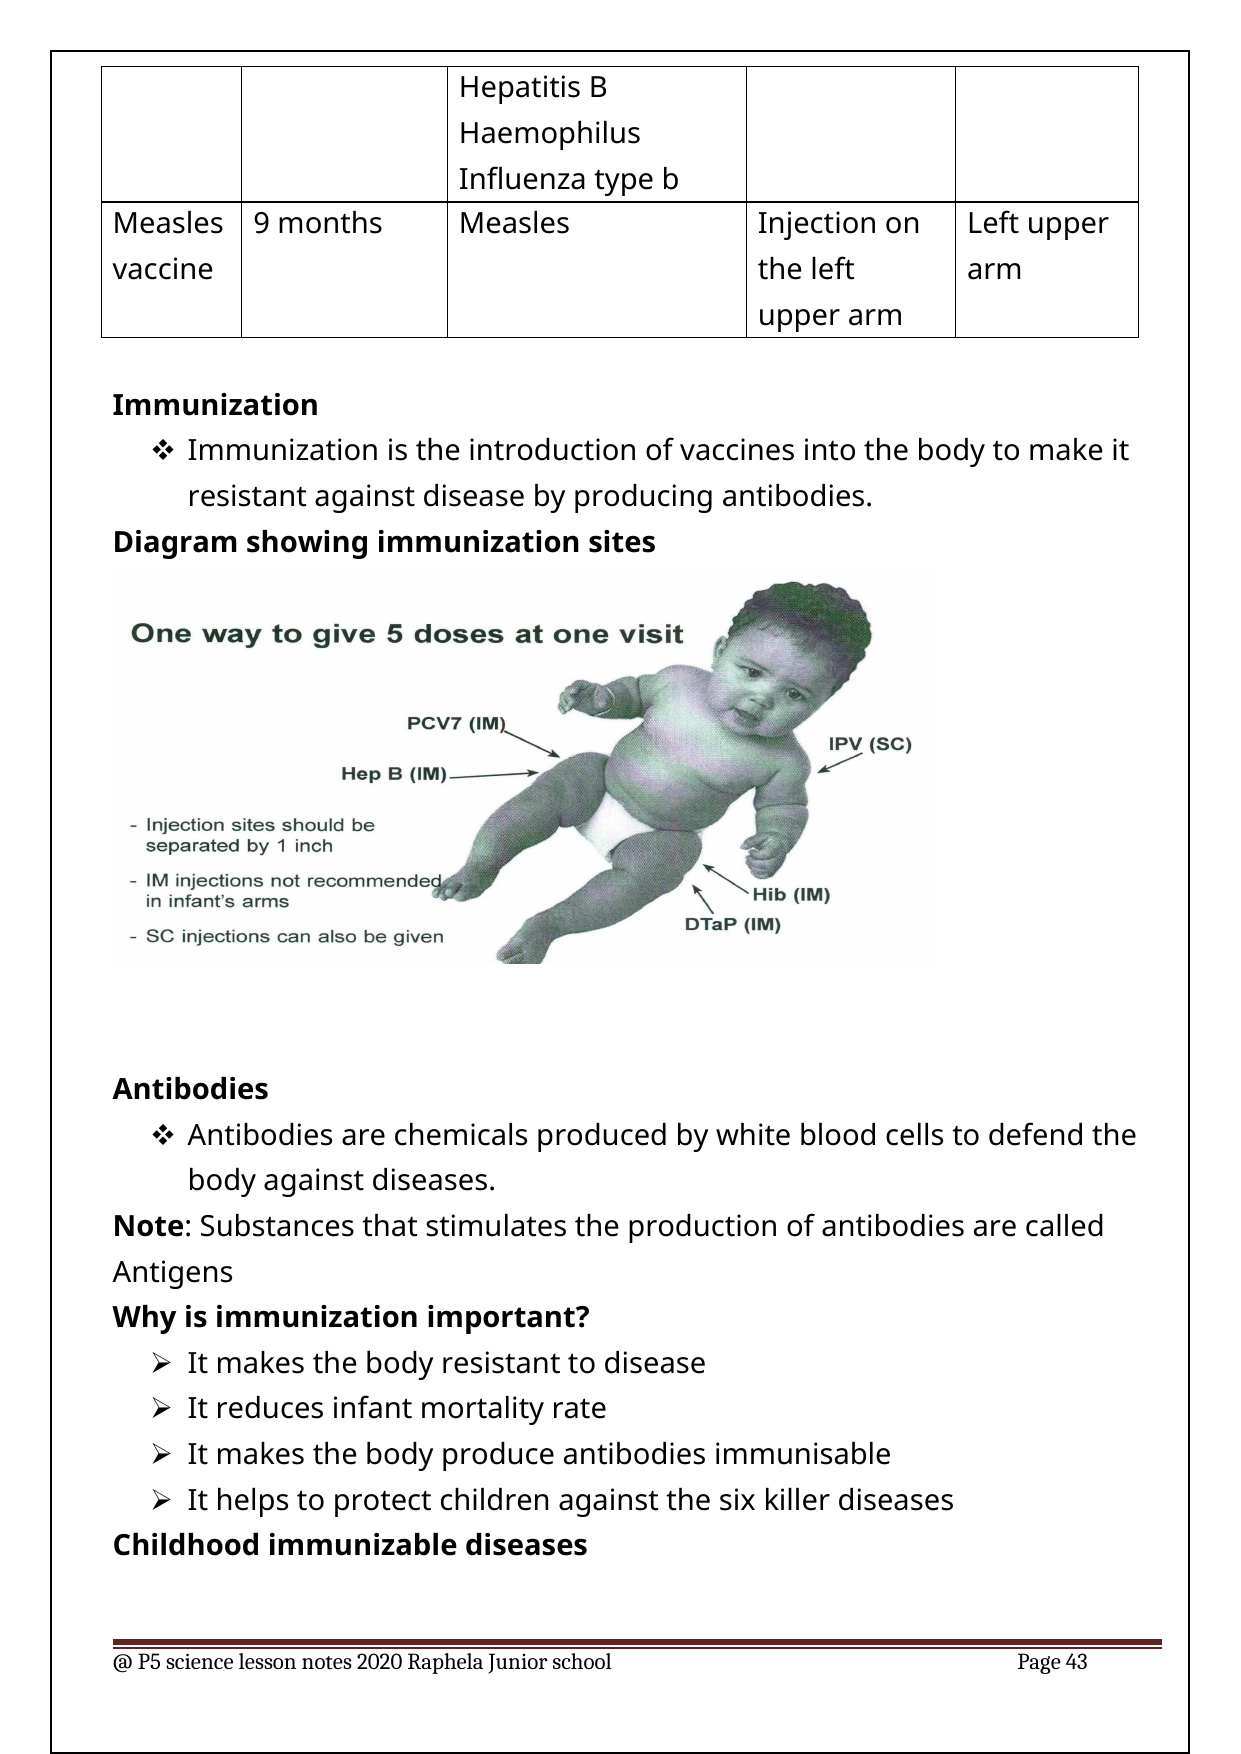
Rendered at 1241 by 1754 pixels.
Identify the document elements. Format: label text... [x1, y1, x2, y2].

picture [112, 568, 933, 964]
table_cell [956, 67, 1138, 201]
list It helps to protect children against the six killer diseases [150, 1479, 1162, 1519]
list It reduces infant mortality rate [150, 1388, 1162, 1427]
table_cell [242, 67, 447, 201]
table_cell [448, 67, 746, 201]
list Antibodies are chemicals produced by white blood cells to defend the body against diseases. [150, 1114, 1162, 1199]
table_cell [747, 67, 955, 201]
text Why is immunization important? [112, 1296, 1162, 1336]
text Note: Substances that stimulates the production of antibodies are called Antigens [112, 1205, 1162, 1291]
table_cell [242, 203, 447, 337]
list It makes the body produce antibodies immunisable [150, 1433, 1162, 1473]
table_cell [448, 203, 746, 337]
list Immunization is the introduction of vaccines into the body to make it resistant against disease by producing antibodies. [150, 429, 1162, 515]
text Childhood immunizable diseases [112, 1524, 1162, 1564]
list It makes the body resistant to disease [150, 1342, 1162, 1382]
text Immunization [112, 384, 1162, 424]
text Diagram showing immunization sites [112, 521, 1162, 561]
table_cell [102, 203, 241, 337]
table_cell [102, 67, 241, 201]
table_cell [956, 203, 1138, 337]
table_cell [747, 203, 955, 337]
text Antibodies [112, 1068, 1162, 1108]
